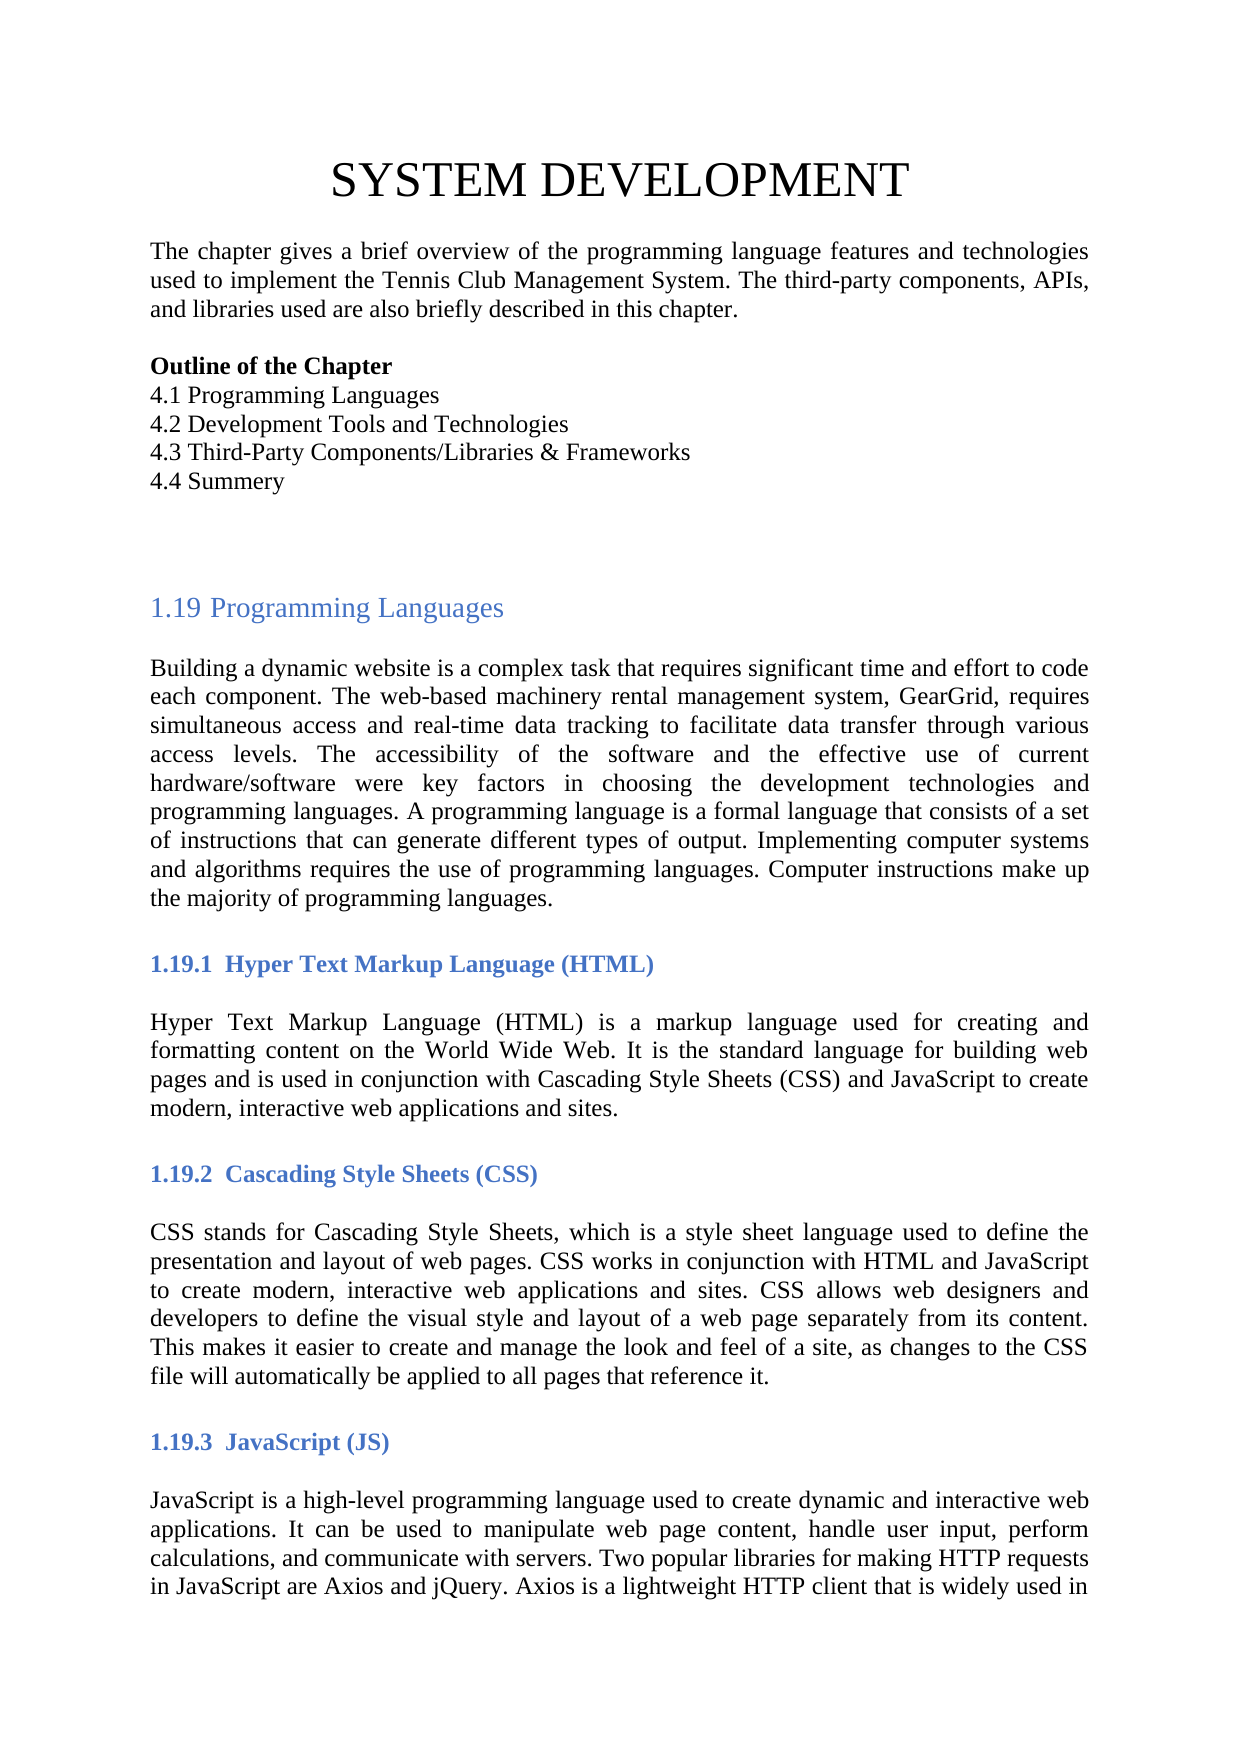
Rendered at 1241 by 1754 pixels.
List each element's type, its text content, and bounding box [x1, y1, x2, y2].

subtitle Programming Languages [150, 590, 1090, 623]
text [150, 1485, 1090, 1600]
text 4.4 Summery [150, 466, 1090, 495]
subtitle Hyper Text Markup Language (HTML) [150, 949, 1090, 978]
text Hyper Text Markup Language (HTML) is a markup language used for creating and formatting content on the World Wide Web. It is the standard language for building web pages and is used in conjunction with Cascading Style Sheets (CSS) and JavaScript to create modern, interactive web applications and sites. [150, 1007, 1090, 1122]
text 4.3 Third-Party Components/Libraries & Frameworks [150, 437, 1090, 466]
subtitle Cascading Style Sheets (CSS) [150, 1159, 1090, 1188]
text The chapter gives a brief overview of the programming language features and technologies used to implement the Tennis Club Management System. The third-party components, APIs, and libraries used are also briefly described in this chapter. [150, 236, 1090, 322]
text CSS stands for Cascading Style Sheets, which is a style sheet language used to define the presentation and layout of web pages. CSS works in conjunction with HTML and JavaScript to create modern, interactive web applications and sites. CSS allows web designers and developers to define the visual style and layout of a web page separately from its content. This makes it easier to create and manage the look and feel of a site, as changes to the CSS file will automatically be applied to all pages that reference it. [150, 1217, 1090, 1390]
text 4.1 Programming Languages [150, 380, 1090, 409]
subtitle SYSTEM DEVELOPMENT [150, 150, 1090, 207]
subtitle JavaScript (JS) [150, 1427, 1090, 1456]
text Building a dynamic website is a complex task that requires significant time and effort to code each component. The web-based machinery rental management system, GearGrid, requires simultaneous access and real-time data tracking to facilitate data transfer through various access levels. The accessibility of the software and the effective use of current hardware/software were key factors in choosing the development technologies and programming languages. A programming language is a formal language that consists of a set of instructions that can generate different types of output. Implementing computer systems and algorithms requires the use of programming languages. Computer instructions make up the majority of programming languages. [150, 653, 1090, 911]
text 4.2 Development Tools and Technologies [150, 409, 1090, 437]
text Outline of the Chapter [150, 351, 1090, 380]
